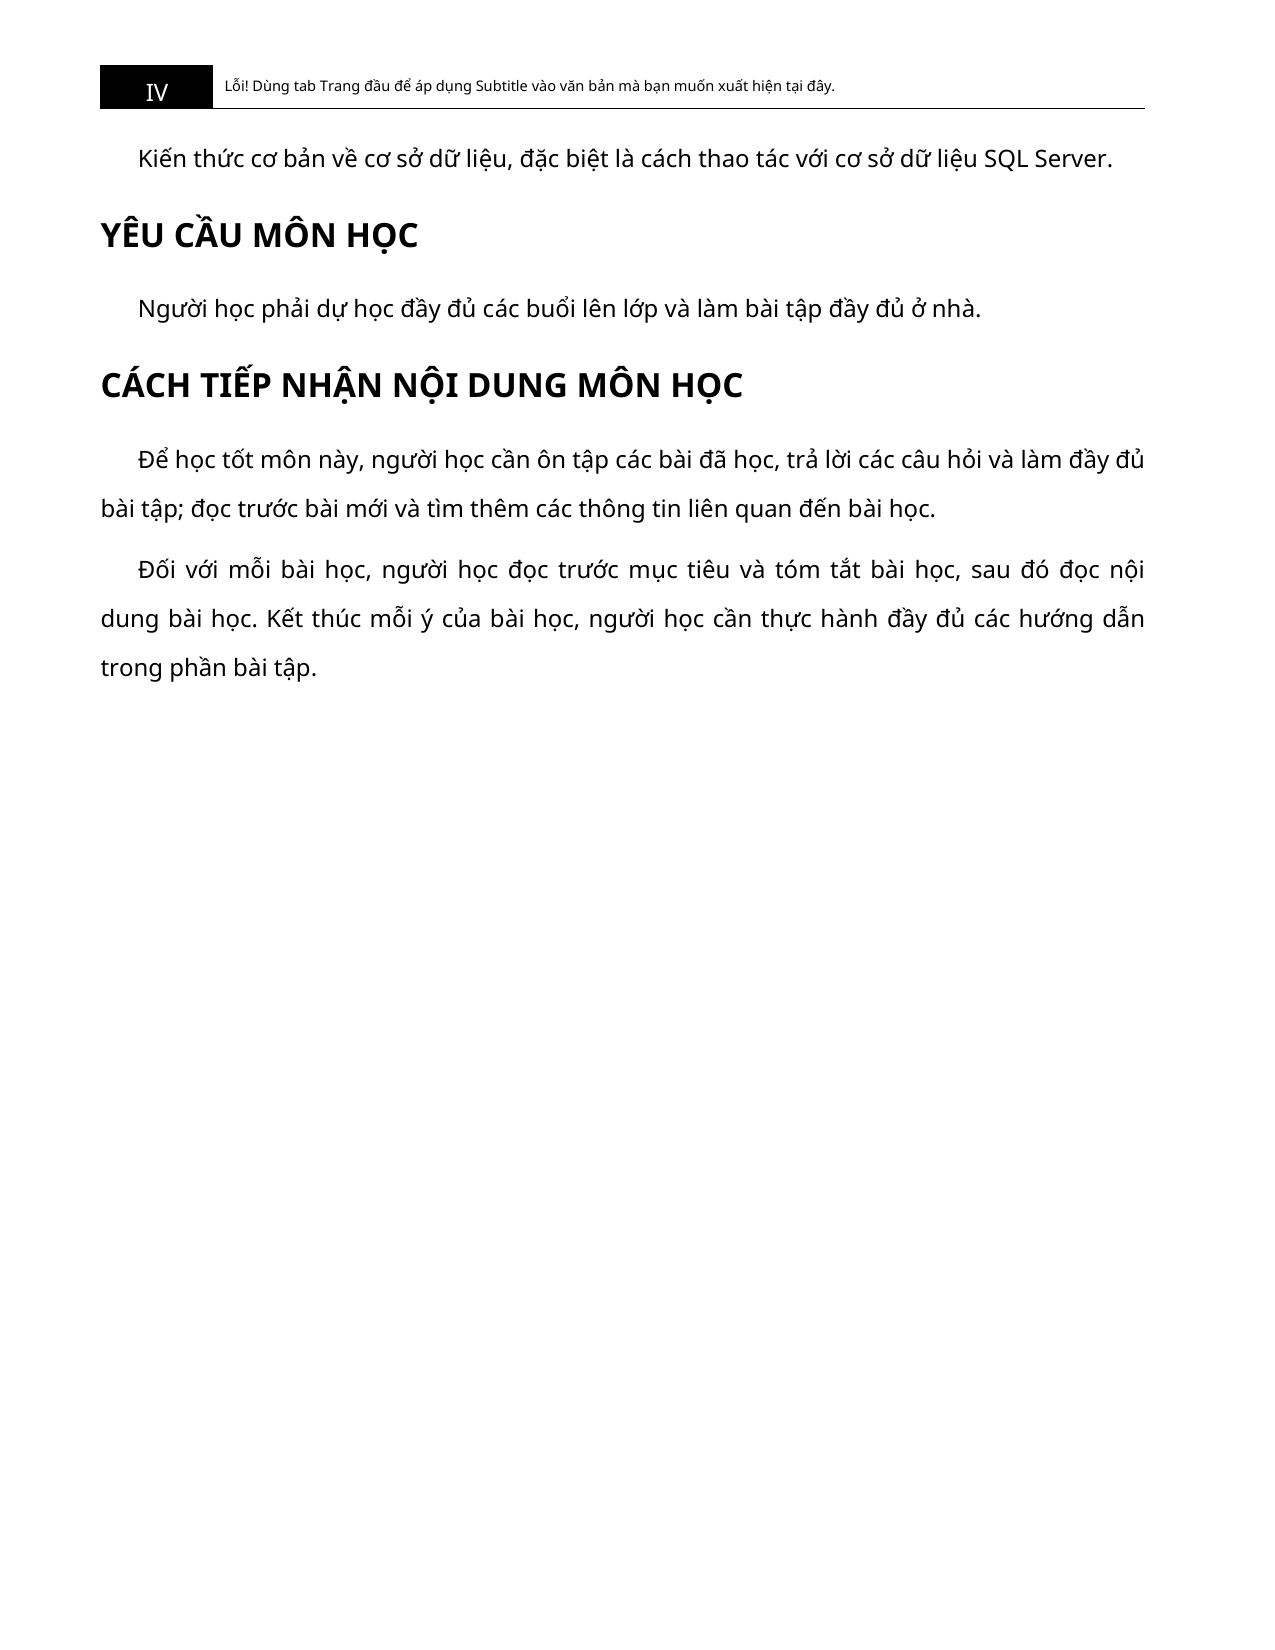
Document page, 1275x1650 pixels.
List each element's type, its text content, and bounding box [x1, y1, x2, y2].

text CÁCH TIẾP NHẬN NỘI DUNG MÔN HỌC [100, 362, 1145, 407]
text Người học phải dự học đầy đủ các buổi lên lớp và làm bài tập đầy đủ ở nhà. [100, 292, 1145, 325]
text Đối với mỗi bài học, người học đọc trước mục tiêu và tóm tắt bài học, sau đó đọc nội dung bài học. Kết thúc mỗi ý của bài học, người học cần thực hành đầy đủ các hướng dẫn trong phần bài tập. [100, 553, 1145, 683]
text Để học tốt môn này, người học cần ôn tập các bài đã học, trả lời các câu hỏi và làm đầy đủ bài tập; đọc trước bài mới và tìm thêm các thông tin liên quan đến bài học. [100, 443, 1145, 524]
text YÊU CẦU MÔN HỌC [100, 212, 1145, 257]
text Kiến thức cơ bản về cơ sở dữ liệu, đặc biệt là cách thao tác với cơ sở dữ liệu SQL Server. [100, 142, 1145, 174]
